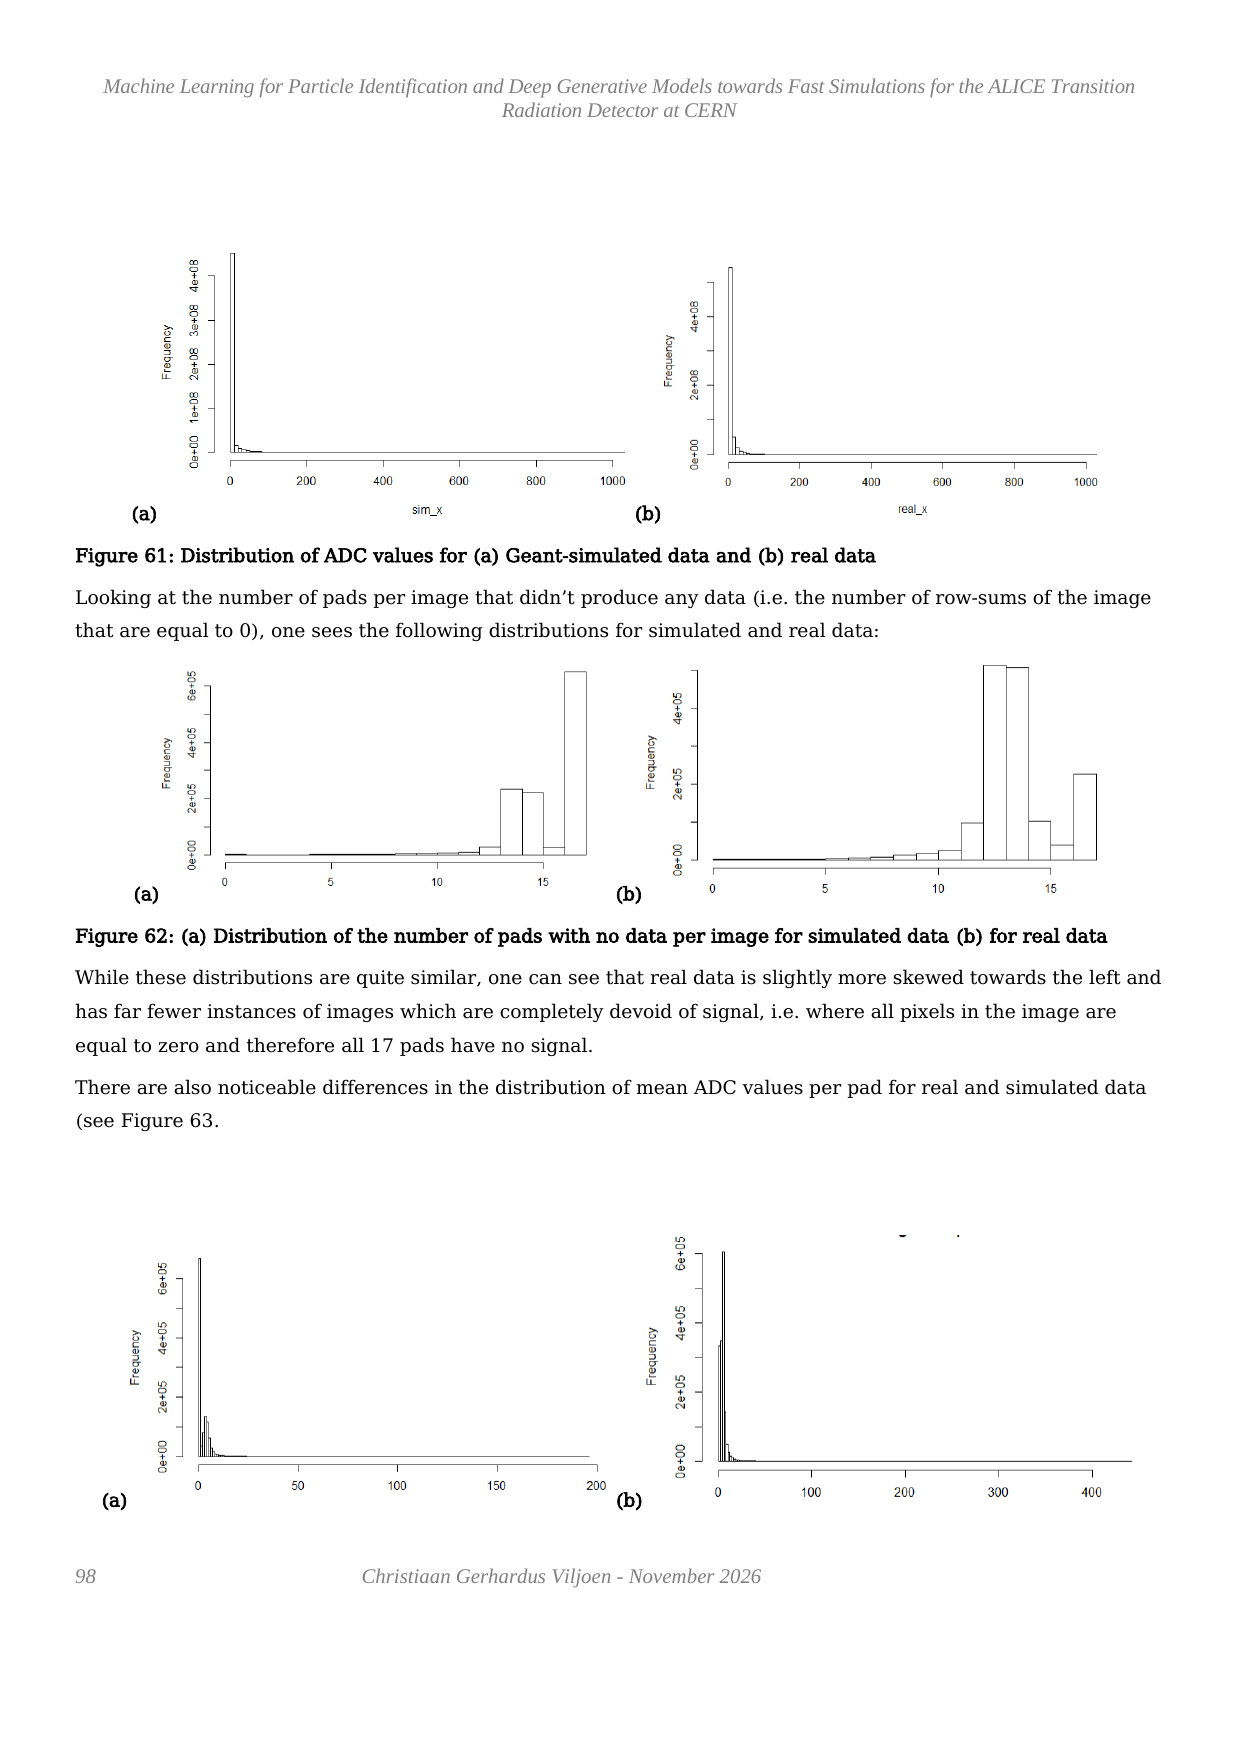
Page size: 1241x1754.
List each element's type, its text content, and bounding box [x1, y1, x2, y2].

text Figure 61: Distribution of ADC values for (a) Geant-simulated data and (b) real data [75, 543, 1165, 566]
picture [159, 661, 615, 901]
text There are also noticeable differences in the distribution of mean ADC values per pad for real and simulated data (see Figure 63. [75, 1075, 1165, 1132]
text While these distributions are quite similar, one can see that real data is slightly more skewed towards the left and has far fewer instances of images which are completely devoid of signal, i.e. where all pixels in the image are equal to zero and therefore all 17 pads have no signal. [75, 966, 1165, 1056]
text Looking at the number of pads per image that didn’t produce any data (i.e. the number of row-sums of the image that are equal to 0), one sees the following distributions for simulated and real data: [75, 586, 1165, 642]
picture [642, 663, 1108, 901]
picture [157, 243, 634, 520]
text (a)(b) [75, 661, 159, 904]
picture [661, 257, 1110, 520]
picture [127, 1250, 616, 1507]
picture [643, 1235, 1140, 1507]
text Figure 62: (a) Distribution of the number of pads with no data per image for simulated data (b) for real data [75, 924, 1165, 946]
